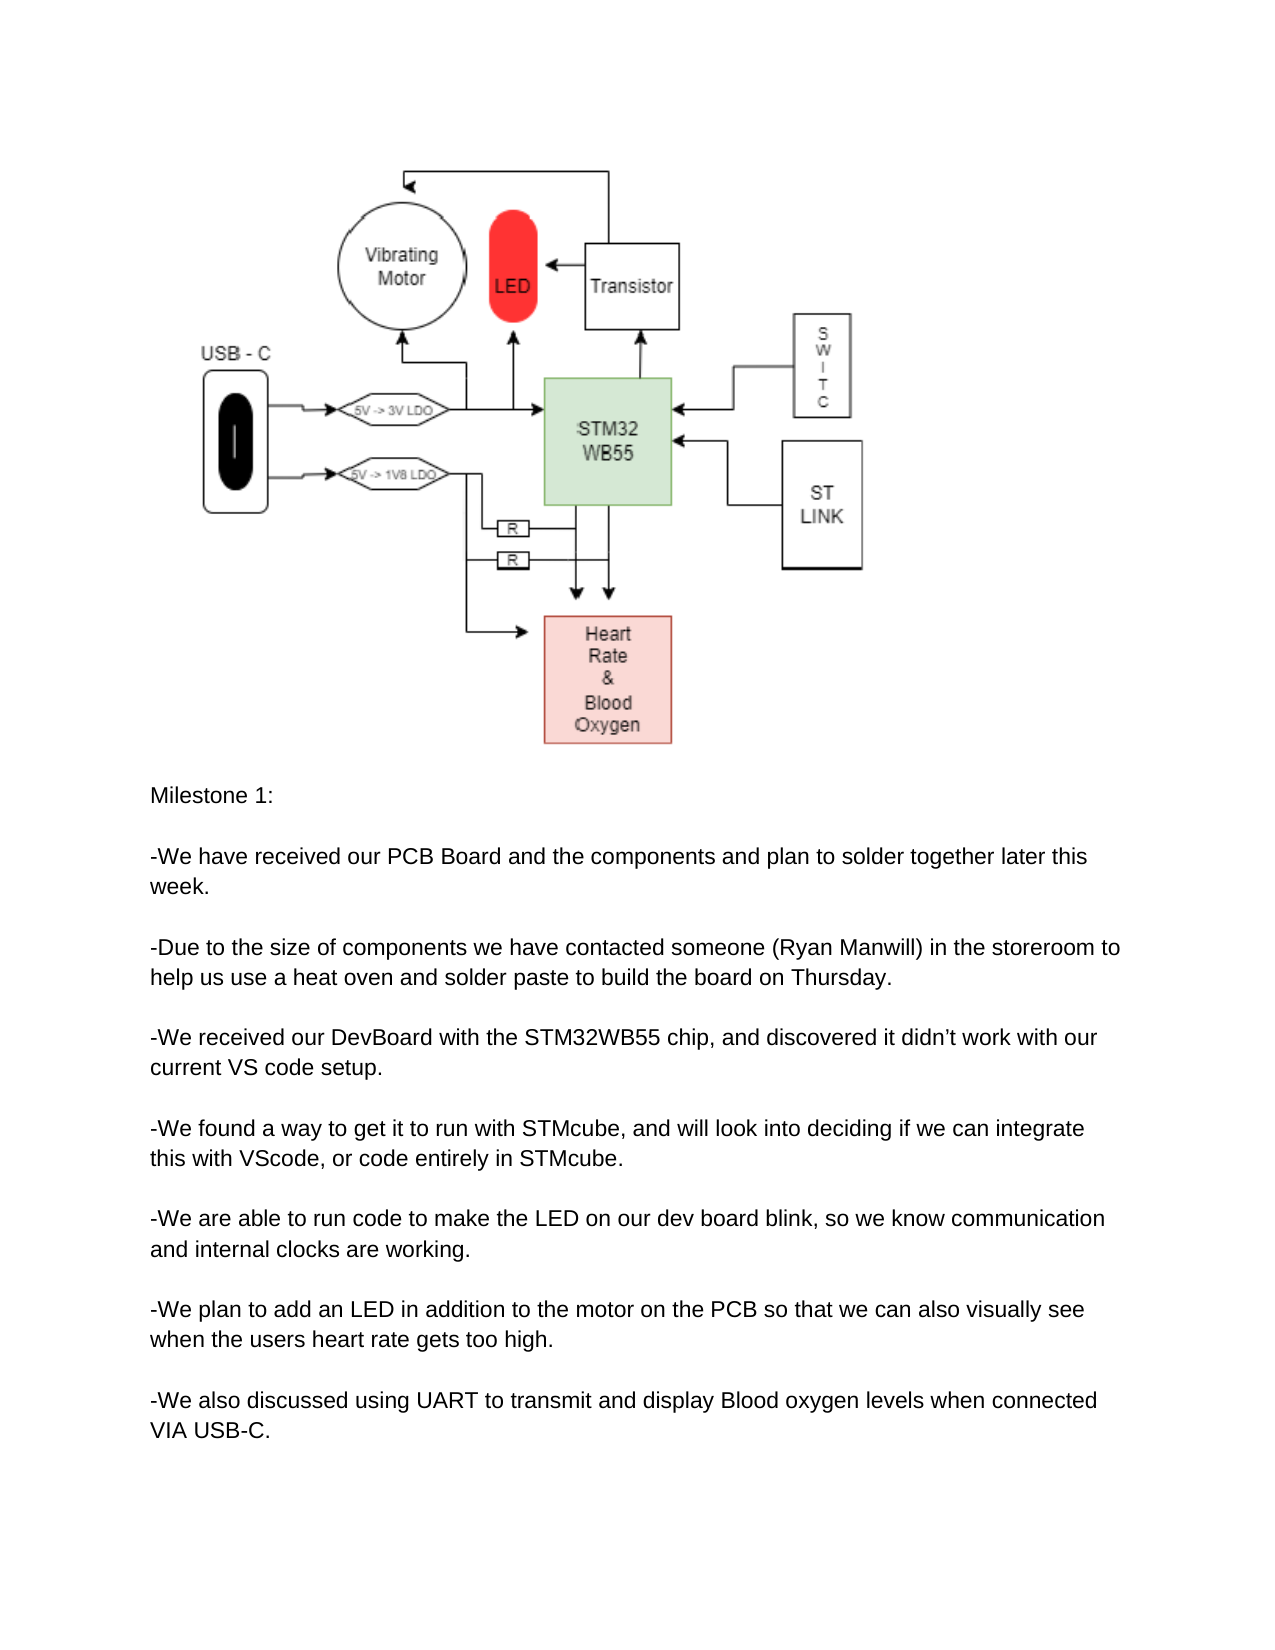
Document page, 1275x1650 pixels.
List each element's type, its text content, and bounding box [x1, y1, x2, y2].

picture [150, 150, 993, 749]
text -We found a way to get it to run with STMcube, and will look into deciding if we can integrate this with VScode, or code entirely in STMcube. [150, 1115, 1125, 1171]
text -We are able to run code to make the LED on our dev board blink, so we know communication and internal clocks are working. [150, 1205, 1125, 1262]
text -We have received our PCB Board and the components and plan to solder together later this week. [150, 843, 1125, 899]
text -Due to the size of components we have contacted someone (Ryan Manwill) in the storeroom to help us use a heat oven and solder paste to build the board on Thursday. [150, 933, 1125, 990]
text -We plan to add an LED in addition to the motor on the PCB so that we can also visually see when the users heart rate gets too high. [150, 1296, 1125, 1353]
text Milestone 1: [150, 782, 1125, 809]
text -We also discussed using UART to transmit and display Blood oxygen levels when connected VIA USB-C. [150, 1387, 1125, 1443]
text -We received our DevBoard with the STM32WB55 chip, and discovered it didn’t work with our current VS code setup. [150, 1024, 1125, 1081]
